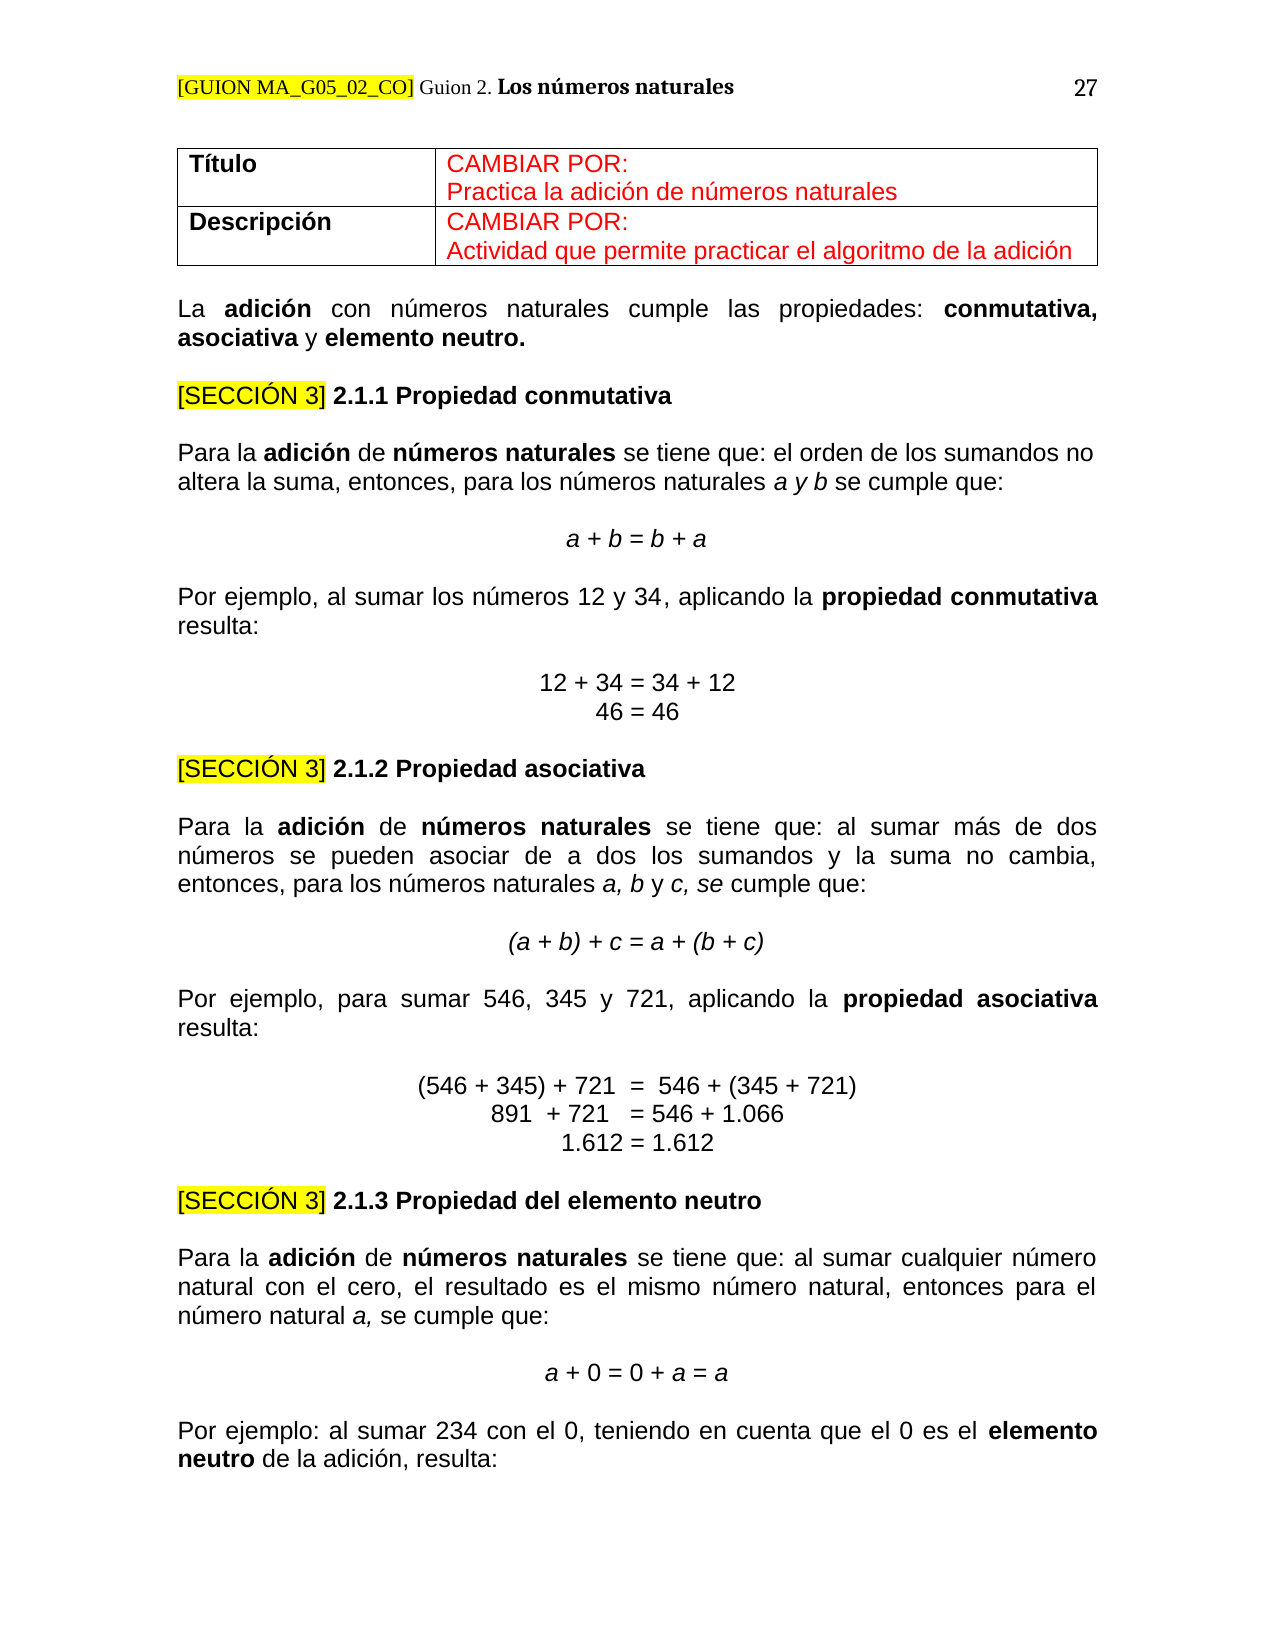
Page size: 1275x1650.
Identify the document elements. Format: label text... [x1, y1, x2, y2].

text Para la adición de números naturales se tiene que: al sumar cualquier número natural con el cero, el resultado es el mismo número natural, entonces para el número natural a, se cumple que: [177, 1243, 1098, 1329]
text 46 = 46 [177, 697, 1098, 726]
table_cell CAMBIAR POR: Actividad que permite practicar el algoritmo de la adición [436, 207, 1097, 265]
text [SECCIÓN 3] 2.1.3 Propiedad del elemento neutro [326, 1186, 1098, 1214]
text (546 + 345) + 721 = 546 + (345 + 721) [177, 1071, 1098, 1099]
text a + b = b + a [177, 524, 1098, 553]
text [SECCIÓN 3] 2.1.1 Propiedad conmutativa [326, 381, 1098, 409]
table_cell Título [178, 149, 435, 206]
text 891 + 721 = 546 + 1.066 [177, 1099, 1098, 1128]
text (a + b) + c = a + (b + c) [177, 927, 1098, 956]
table_cell Descripción [178, 207, 435, 265]
table_cell CAMBIAR POR: Practica la adición de números naturales [436, 149, 1097, 206]
text 1.612 = 1.612 [177, 1128, 1098, 1157]
text La adición con números naturales cumple las propiedades: conmutativa, asociativa y elemento neutro. [177, 294, 1098, 352]
text [SECCIÓN 3] 2.1.2 Propiedad asociativa [177, 754, 1098, 783]
text Por ejemplo, para sumar 546, 345 y 721, aplicando la propiedad asociativa resulta: [177, 984, 1098, 1042]
text a + 0 = 0 + a = a [177, 1358, 1098, 1387]
text Para la adición de números naturales se tiene que: al sumar más de dos números se pueden asociar de a dos los sumandos y la suma no cambia, entonces, para los números naturales a, b y c, se cumple que: [177, 812, 1098, 898]
text Para la adición de números naturales se tiene que: el orden de los sumandos no altera la suma, entonces, para los números naturales a y b se cumple que: [177, 438, 1098, 496]
text Por ejemplo: al sumar 234 con el 0, teniendo en cuenta que el 0 es el elemento neutro de la adición, resulta: [177, 1416, 1098, 1473]
text Por ejemplo, al sumar los números 12 y 34, aplicando la propiedad conmutativa resulta: [177, 582, 1098, 639]
text 12 + 34 = 34 + 12 [177, 668, 1098, 697]
